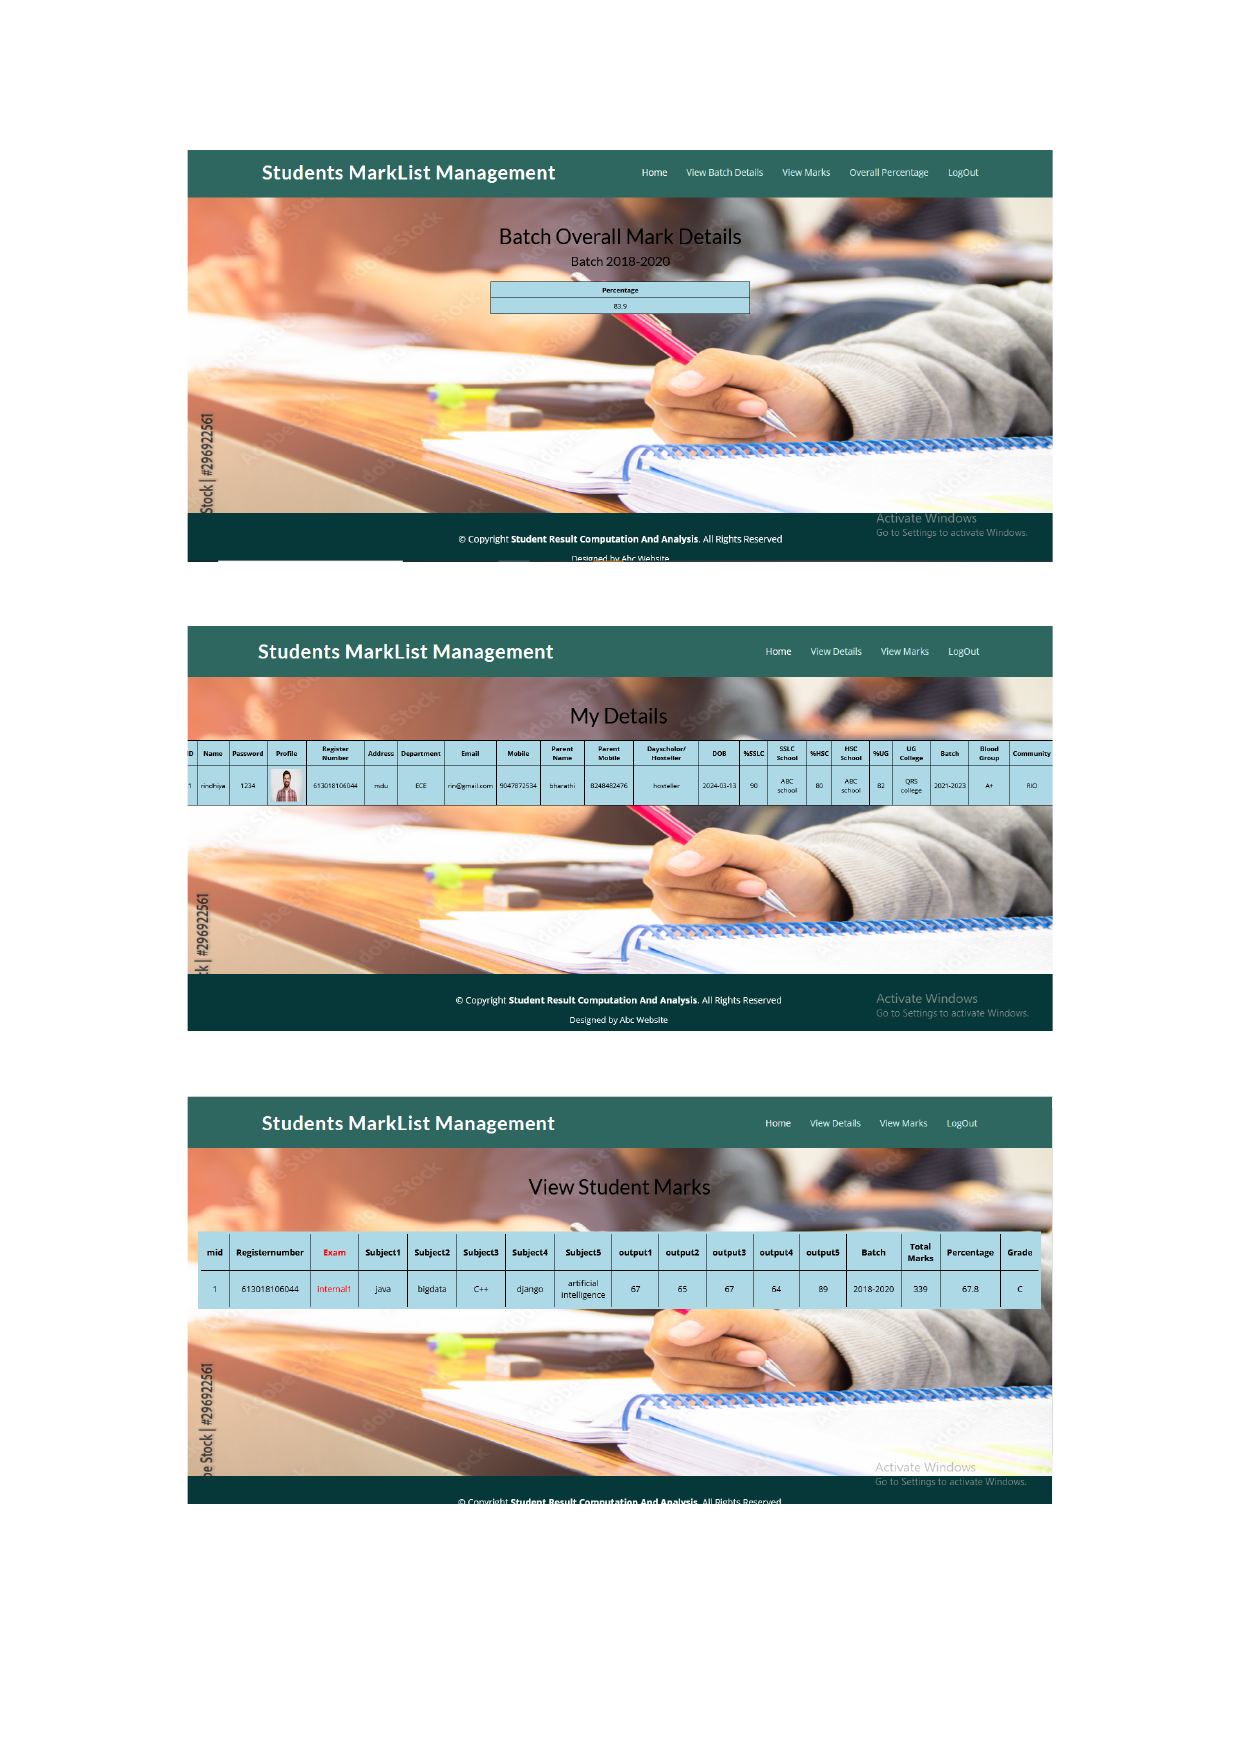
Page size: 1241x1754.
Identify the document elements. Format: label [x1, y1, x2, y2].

picture [187, 626, 1053, 1031]
picture [187, 1096, 1053, 1504]
picture [187, 150, 1053, 562]
